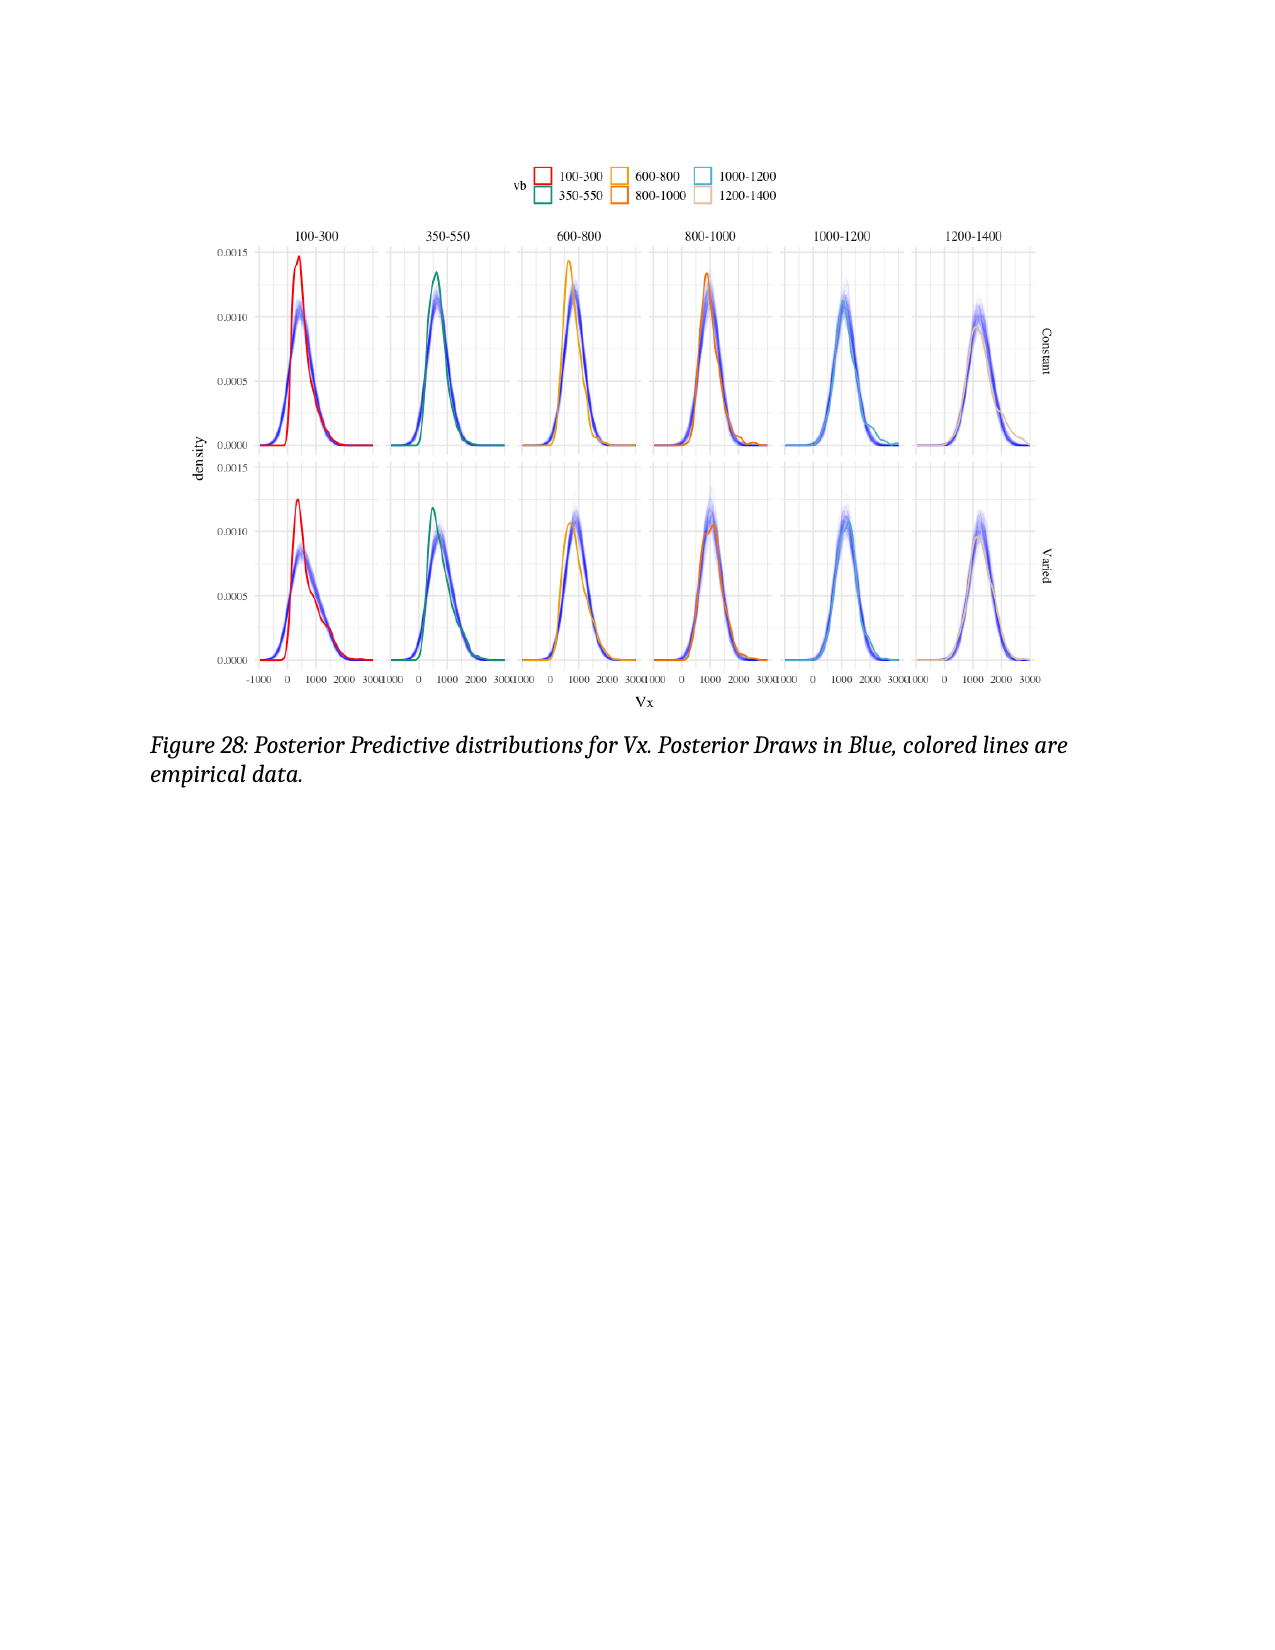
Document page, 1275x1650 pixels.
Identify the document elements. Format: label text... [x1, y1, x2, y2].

picture [188, 153, 1064, 711]
table_header Figure 28: Posterior Predictive distributions for Vx. Posterior Draws in Blue, colored lines are empirical data. [139, 150, 1114, 801]
